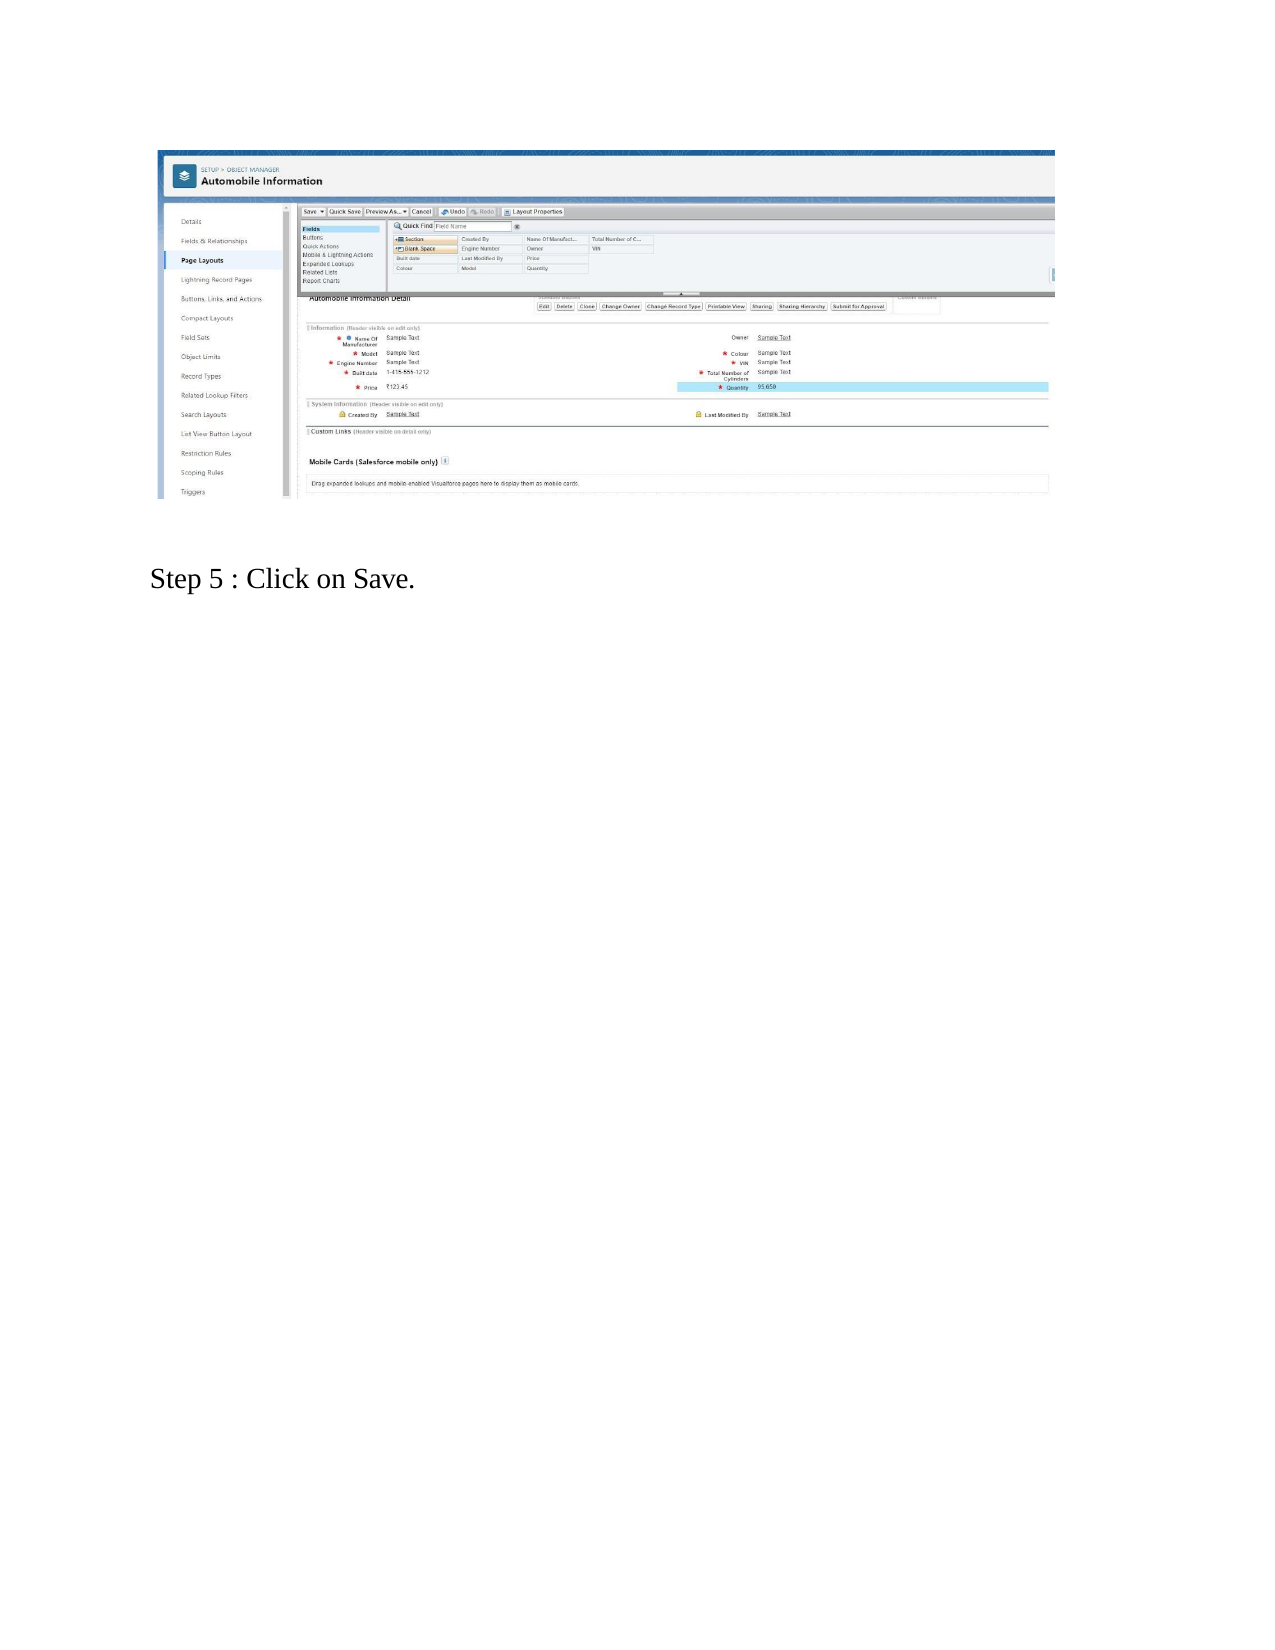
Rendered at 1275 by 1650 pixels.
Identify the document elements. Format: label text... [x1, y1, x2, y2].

picture [157, 150, 1055, 499]
text Step 5 : Click on Save. [149, 561, 1229, 595]
